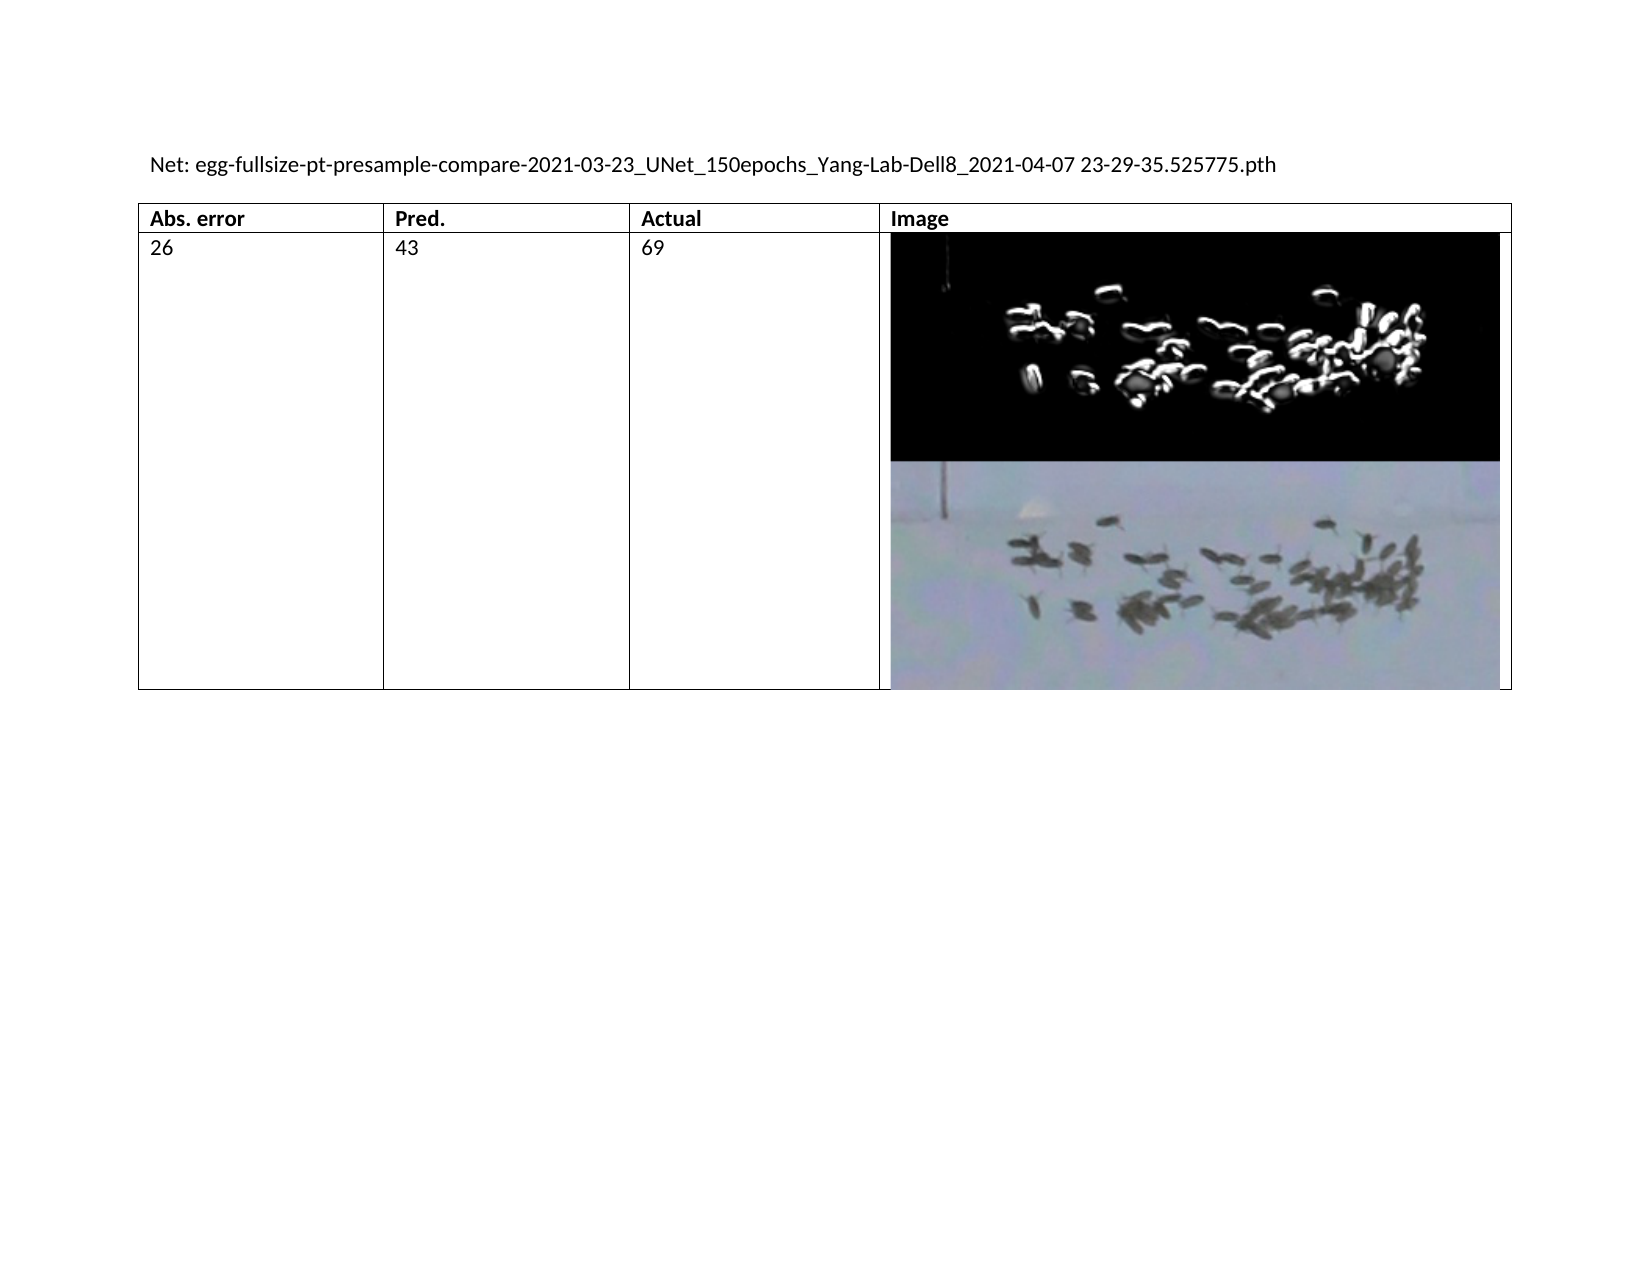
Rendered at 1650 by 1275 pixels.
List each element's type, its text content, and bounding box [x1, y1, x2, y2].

text Net: egg-fullsize-pt-presample-compare-2021-03-23_UNet_150epochs_Yang-Lab-Dell8_2021-04-07 23-29-35.525775.pth [150, 150, 1500, 178]
table_cell 69 [630, 233, 879, 689]
table_cell [880, 233, 890, 689]
table_header Image [880, 204, 1511, 232]
table_cell [1500, 233, 1511, 689]
table_cell 43 [384, 233, 629, 689]
table_header Pred. [384, 204, 629, 232]
table_cell 26 [139, 233, 383, 689]
table_header Actual [630, 204, 879, 232]
table_header Abs. error [139, 204, 383, 232]
picture [890, 233, 1500, 690]
